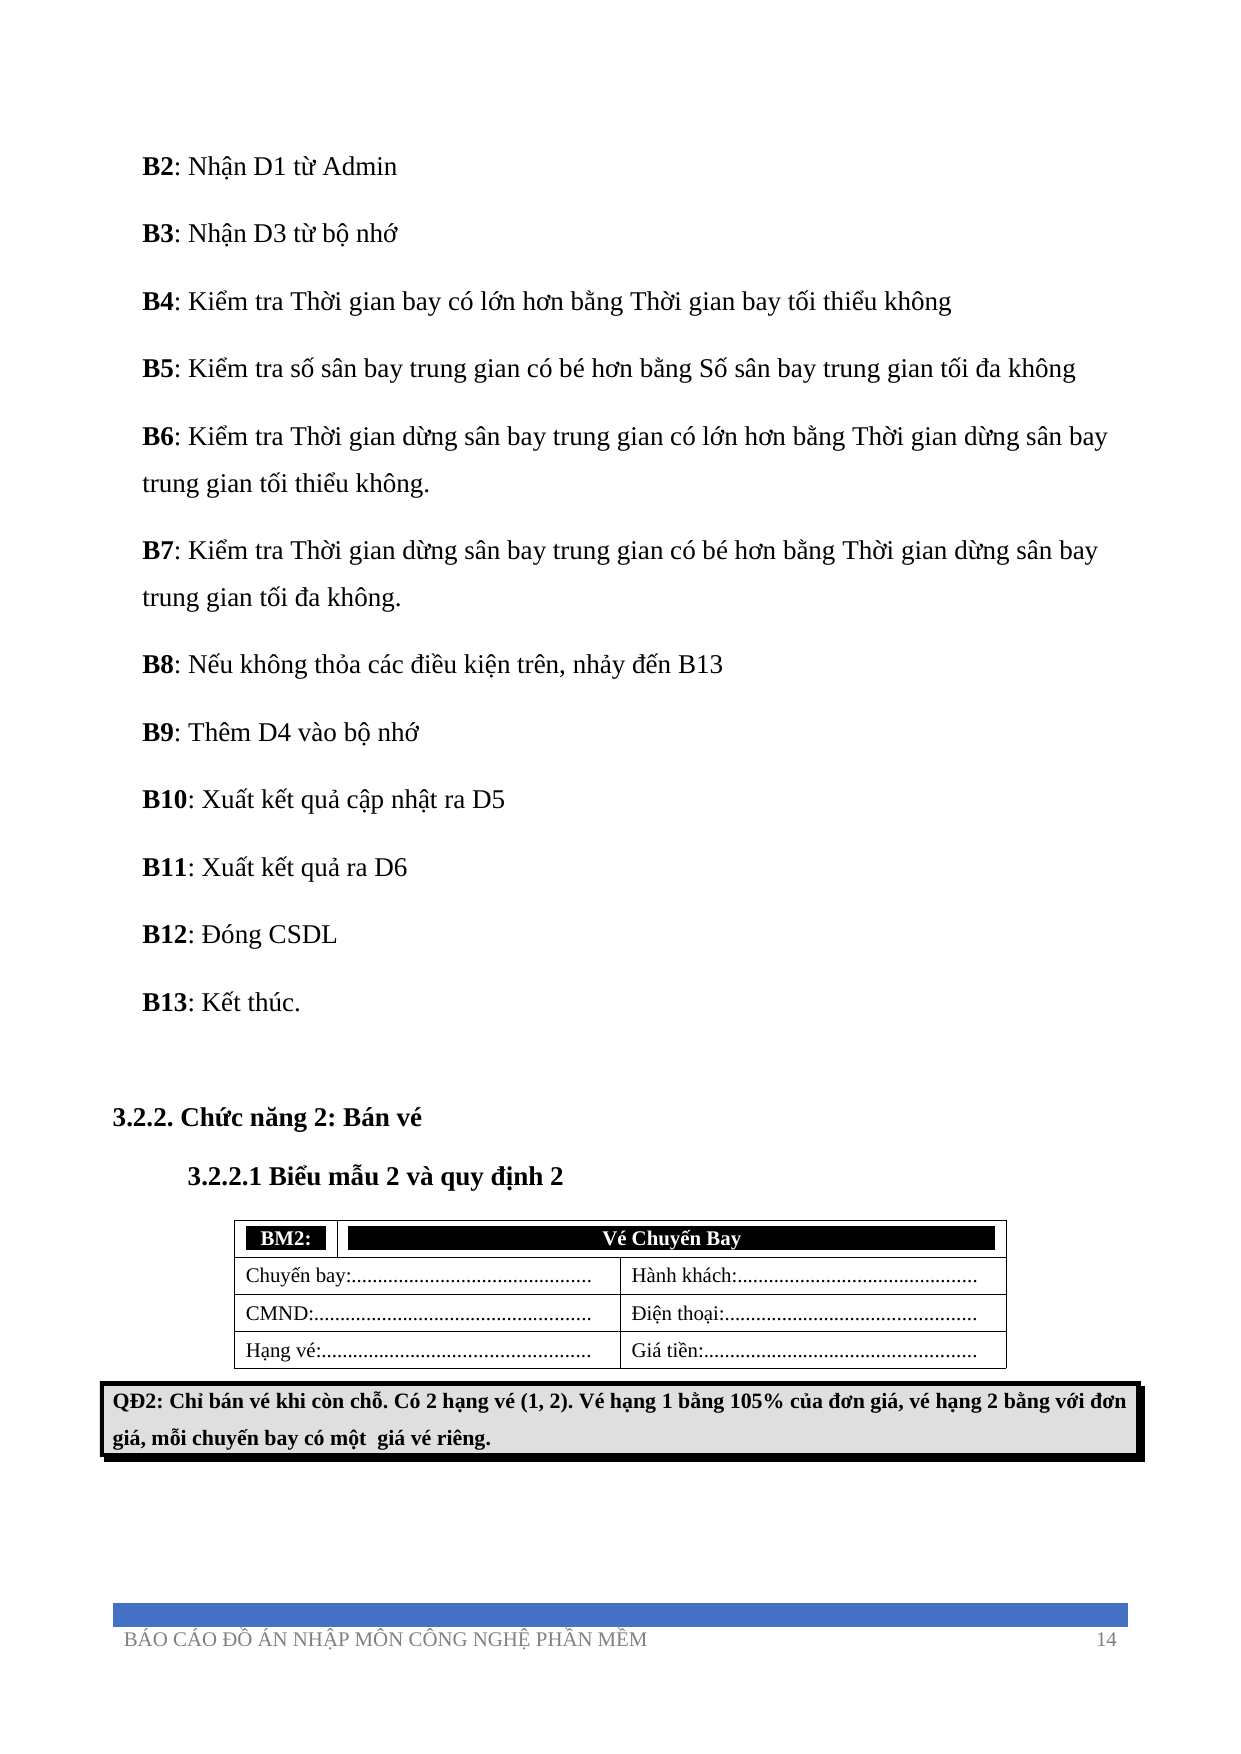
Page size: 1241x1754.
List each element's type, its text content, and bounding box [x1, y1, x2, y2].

text B11: Xuất kết quả ra D6 [142, 851, 1128, 882]
text B8: Nếu không thỏa các điều kiện trên, nhảy đến B13 [142, 648, 1128, 679]
text B3: Nhận D3 từ bộ nhớ [112, 217, 1128, 249]
table_cell Hành khách: [621, 1258, 1006, 1294]
subtitle 3.2.2.1 Biểu mẫu 2 và quy định 2 [112, 1160, 1128, 1191]
text B13: Kết thúc. [142, 986, 1128, 1017]
table_header BM2: [235, 1221, 337, 1257]
table_cell Hạng vé: [235, 1332, 620, 1368]
subtitle 3.2.2. Chức năng 2: Bán vé [112, 1101, 1128, 1132]
text B9: Thêm D4 vào bộ nhớ [142, 716, 1128, 747]
text B2: Nhận D1 từ Admin [112, 150, 1128, 181]
text QĐ2: Chỉ bán vé khi còn chỗ. Có 2 hạng vé (1, 2). Vé hạng 1 bằng 105% của đơn giá, vé hạng 2 bằng với đơn giá, mỗi chuyến bay có một giá vé riêng. [104, 1386, 1136, 1453]
text B12: Đóng CSDL [142, 918, 1128, 949]
table_cell Chuyến bay: [235, 1258, 620, 1294]
text B4: Kiểm tra Thời gian bay có lớn hơn bằng Thời gian bay tối thiểu không [142, 285, 1128, 316]
table_cell Giá tiền: [621, 1332, 1006, 1368]
text B6: Kiểm tra Thời gian dừng sân bay trung gian có lớn hơn bằng Thời gian dừng sân bay trung gian tối thiểu không. [142, 420, 1128, 498]
text B7: Kiểm tra Thời gian dừng sân bay trung gian có bé hơn bằng Thời gian dừng sân bay trung gian tối đa không. [142, 534, 1128, 612]
table_header Vé Chuyến Bay [338, 1221, 1006, 1257]
text B10: Xuất kết quả cập nhật ra D5 [142, 783, 1128, 814]
text B5: Kiểm tra số sân bay trung gian có bé hơn bằng Số sân bay trung gian tối đa không [142, 352, 1128, 384]
table_cell Điện thoại: [621, 1295, 1006, 1331]
table_cell CMND: [235, 1295, 620, 1331]
